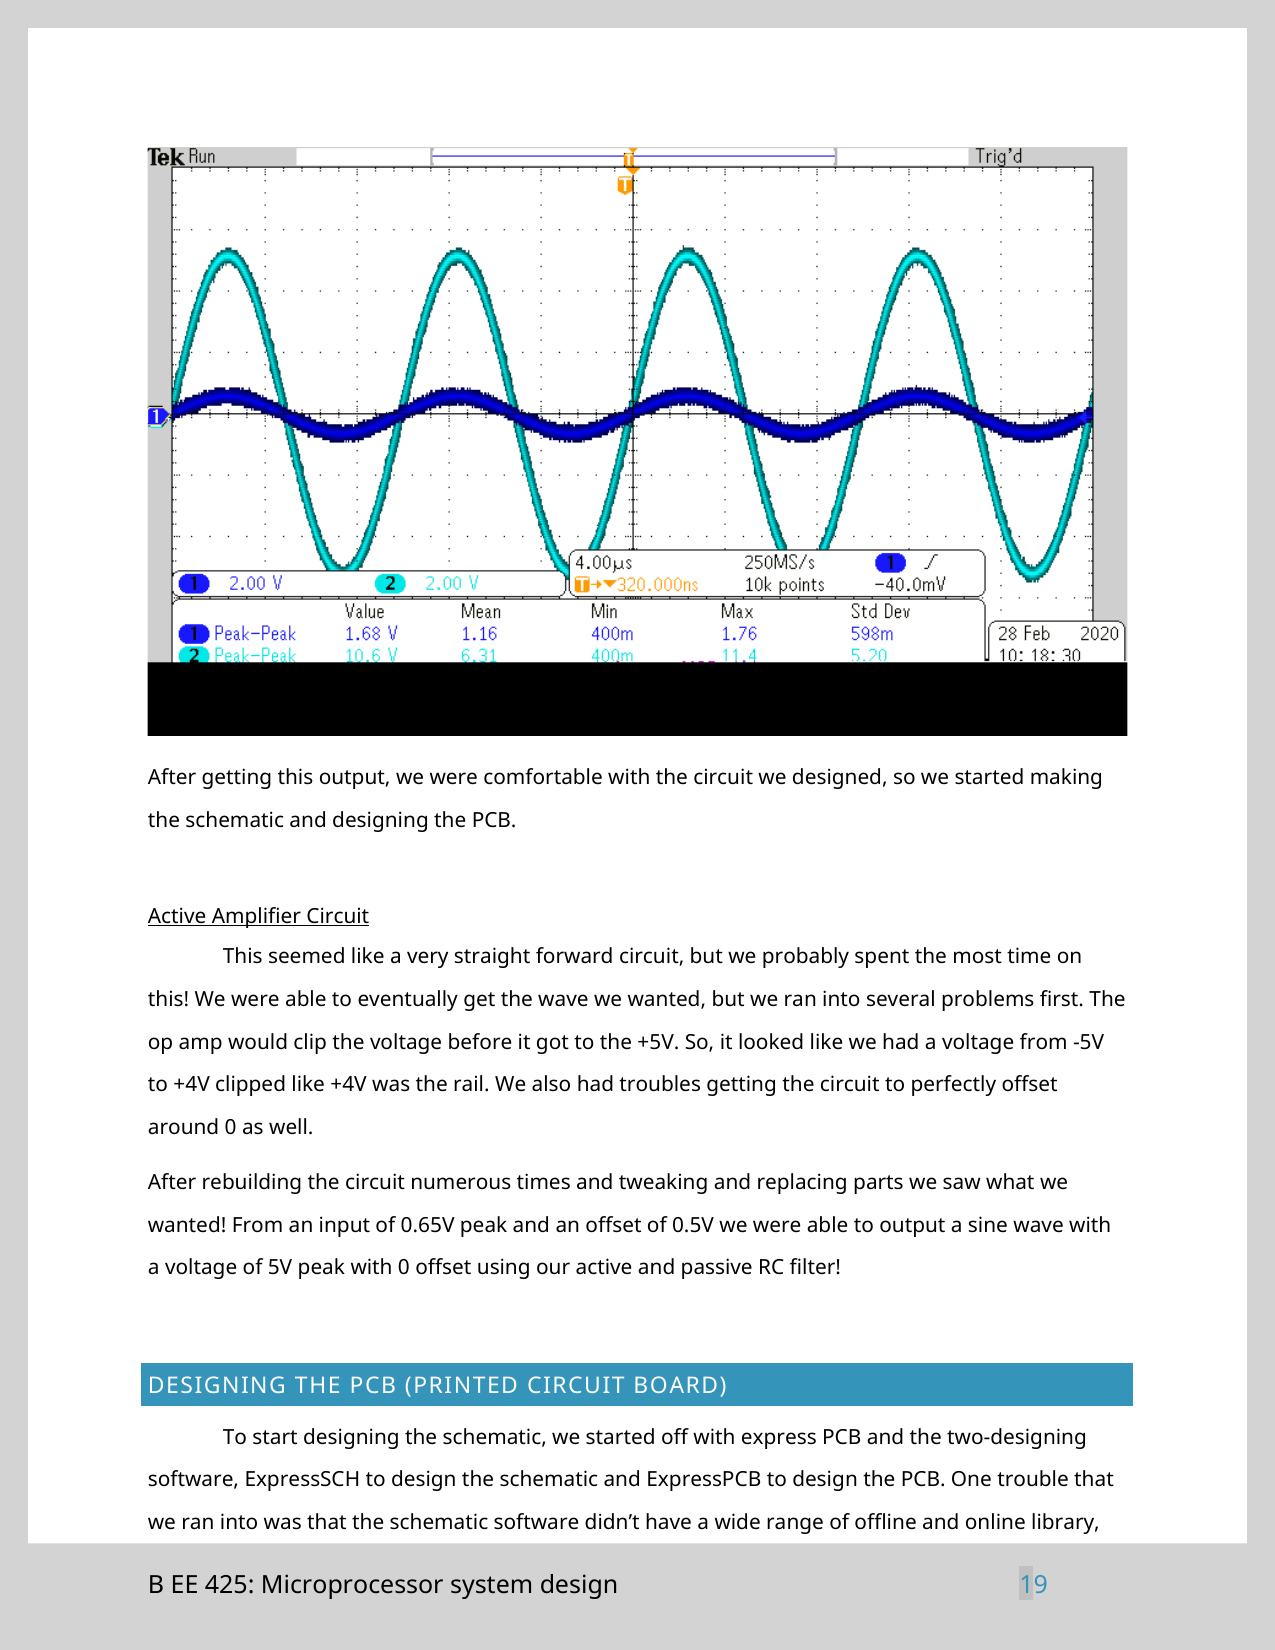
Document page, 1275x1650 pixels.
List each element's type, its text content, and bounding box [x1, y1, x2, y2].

text After rebuilding the circuit numerous times and tweaking and replacing parts we saw what we wanted! From an input of 0.65V peak and an offset of 0.5V we were able to output a sine wave with a voltage of 5V peak with 0 offset using our active and passive RC filter! [148, 1167, 1127, 1281]
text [148, 1422, 1127, 1536]
text This seemed like a very straight forward circuit, but we probably spent the most time on this! We were able to eventually get the wave we wanted, but we ran into several problems first. The op amp would clip the voltage before it got to the +5V. So, it looked like we had a voltage from -5V to +4V clipped like +4V was the rail. We also had troubles getting the circuit to perfectly offset around 0 as well. [148, 942, 1127, 1141]
subtitle designing the PCB (printed circuit board) [148, 1369, 1127, 1400]
text After getting this output, we were comfortable with the circuit we designed, so we started making the schematic and designing the PCB. [148, 762, 1127, 833]
text Active Amplifier Circuit [148, 901, 1127, 929]
picture [147, 147, 1128, 736]
